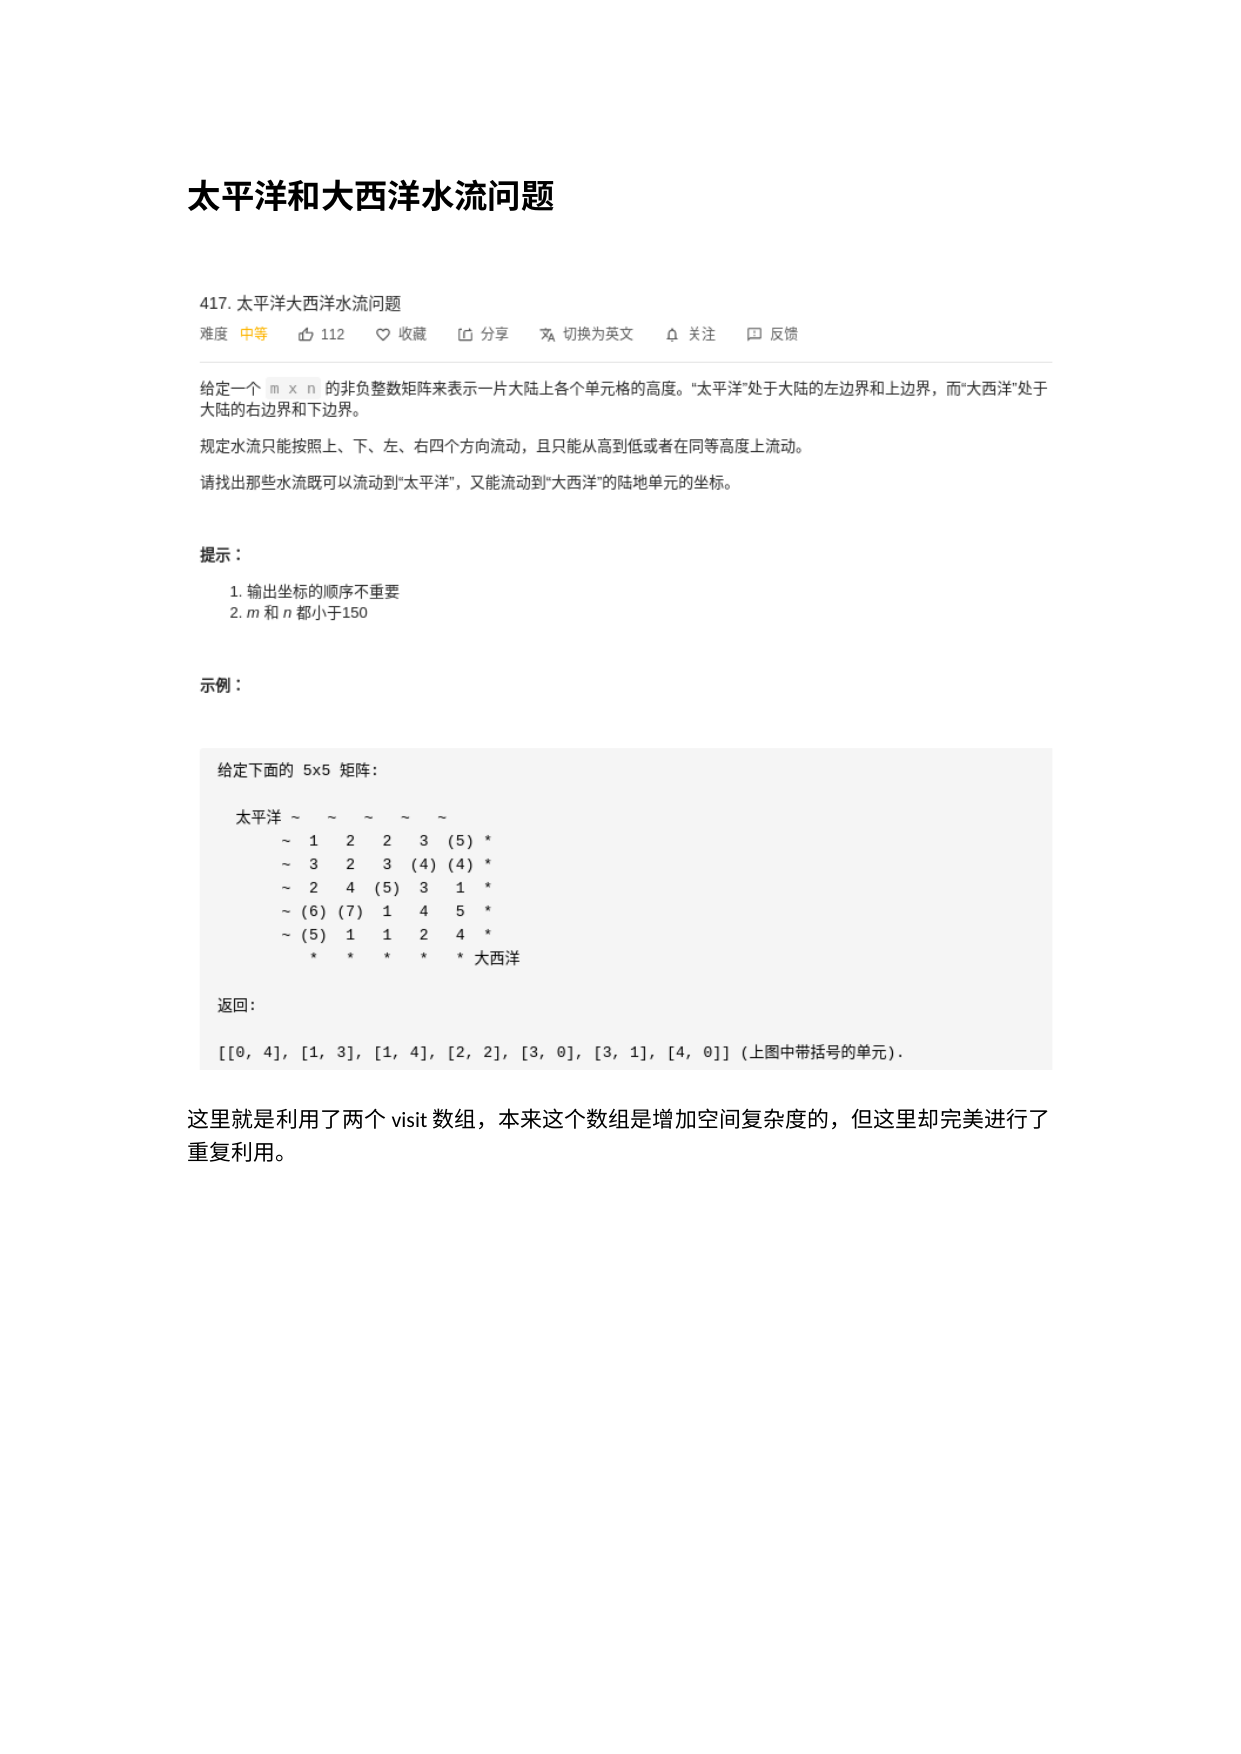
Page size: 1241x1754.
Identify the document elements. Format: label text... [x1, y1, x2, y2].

picture [187, 289, 1053, 1070]
subtitle 太平洋和大西洋水流问题 [187, 162, 1053, 227]
text 这里就是利用了两个visit数组，本来这个数组是增加空间复杂度的，但这里却完美进行了重复利用。 [187, 1102, 1053, 1167]
